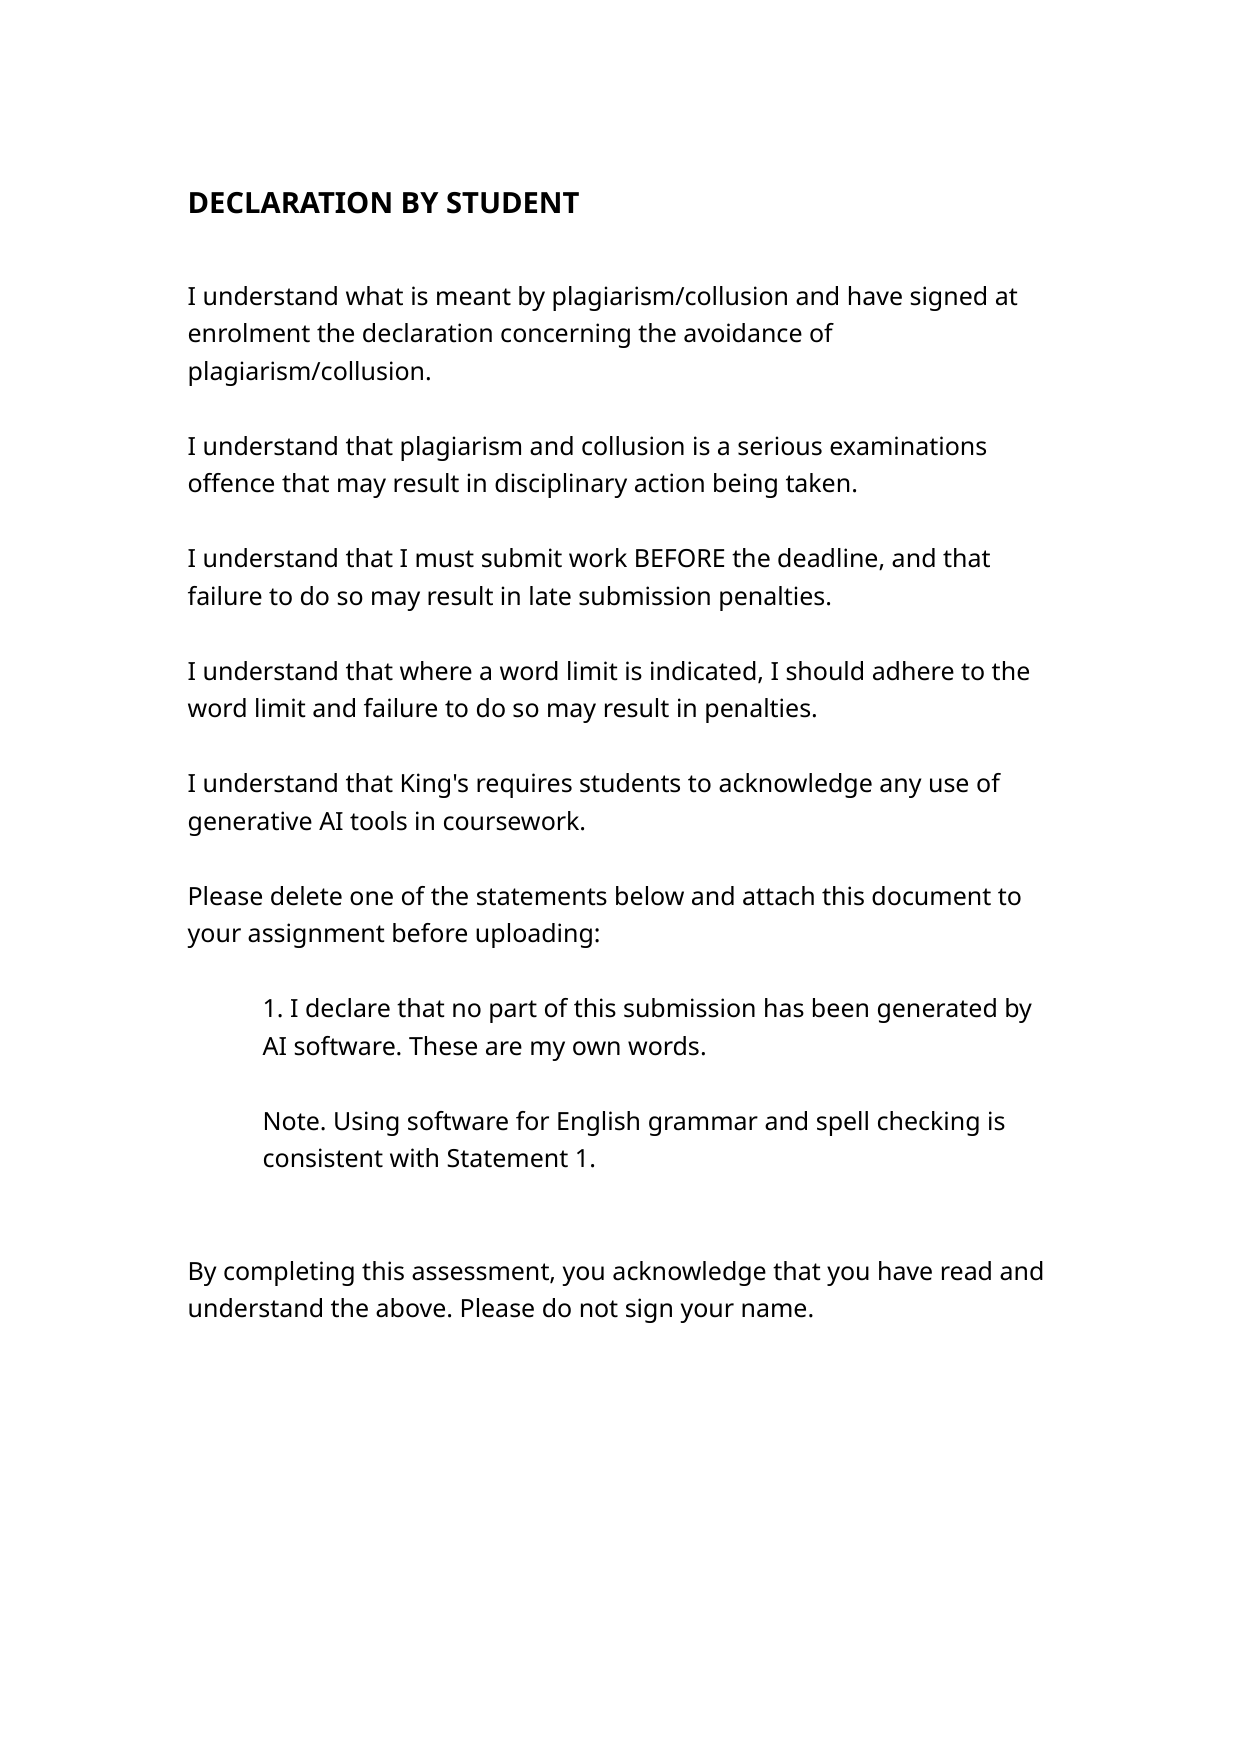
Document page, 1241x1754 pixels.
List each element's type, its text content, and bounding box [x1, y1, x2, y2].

text By completing this assessment, you acknowledge that you have read and understand the above. Please do not sign your name. [187, 1252, 1053, 1327]
text Please delete one of the statements below and attach this document to your assignment before uploading: [187, 877, 1053, 952]
text I understand what is meant by plagiarism/collusion and have signed at enrolment the declaration concerning the avoidance of plagiarism/collusion. [187, 277, 1053, 389]
text 1. I declare that no part of this submission has been generated by AI software. These are my own words. [262, 989, 1053, 1064]
text DECLARATION BY STUDENT [187, 164, 1053, 239]
text I understand that King's requires students to acknowledge any use of generative AI tools in coursework. [187, 764, 1053, 839]
text I understand that plagiarism and collusion is a serious examinations offence that may result in disciplinary action being taken. [187, 427, 1053, 502]
text I understand that where a word limit is indicated, I should adhere to the word limit and failure to do so may result in penalties. [187, 652, 1053, 727]
text Note. Using software for English grammar and spell checking is consistent with Statement 1. [262, 1102, 1053, 1177]
text I understand that I must submit work BEFORE the deadline, and that failure to do so may result in late submission penalties. [187, 539, 1053, 614]
